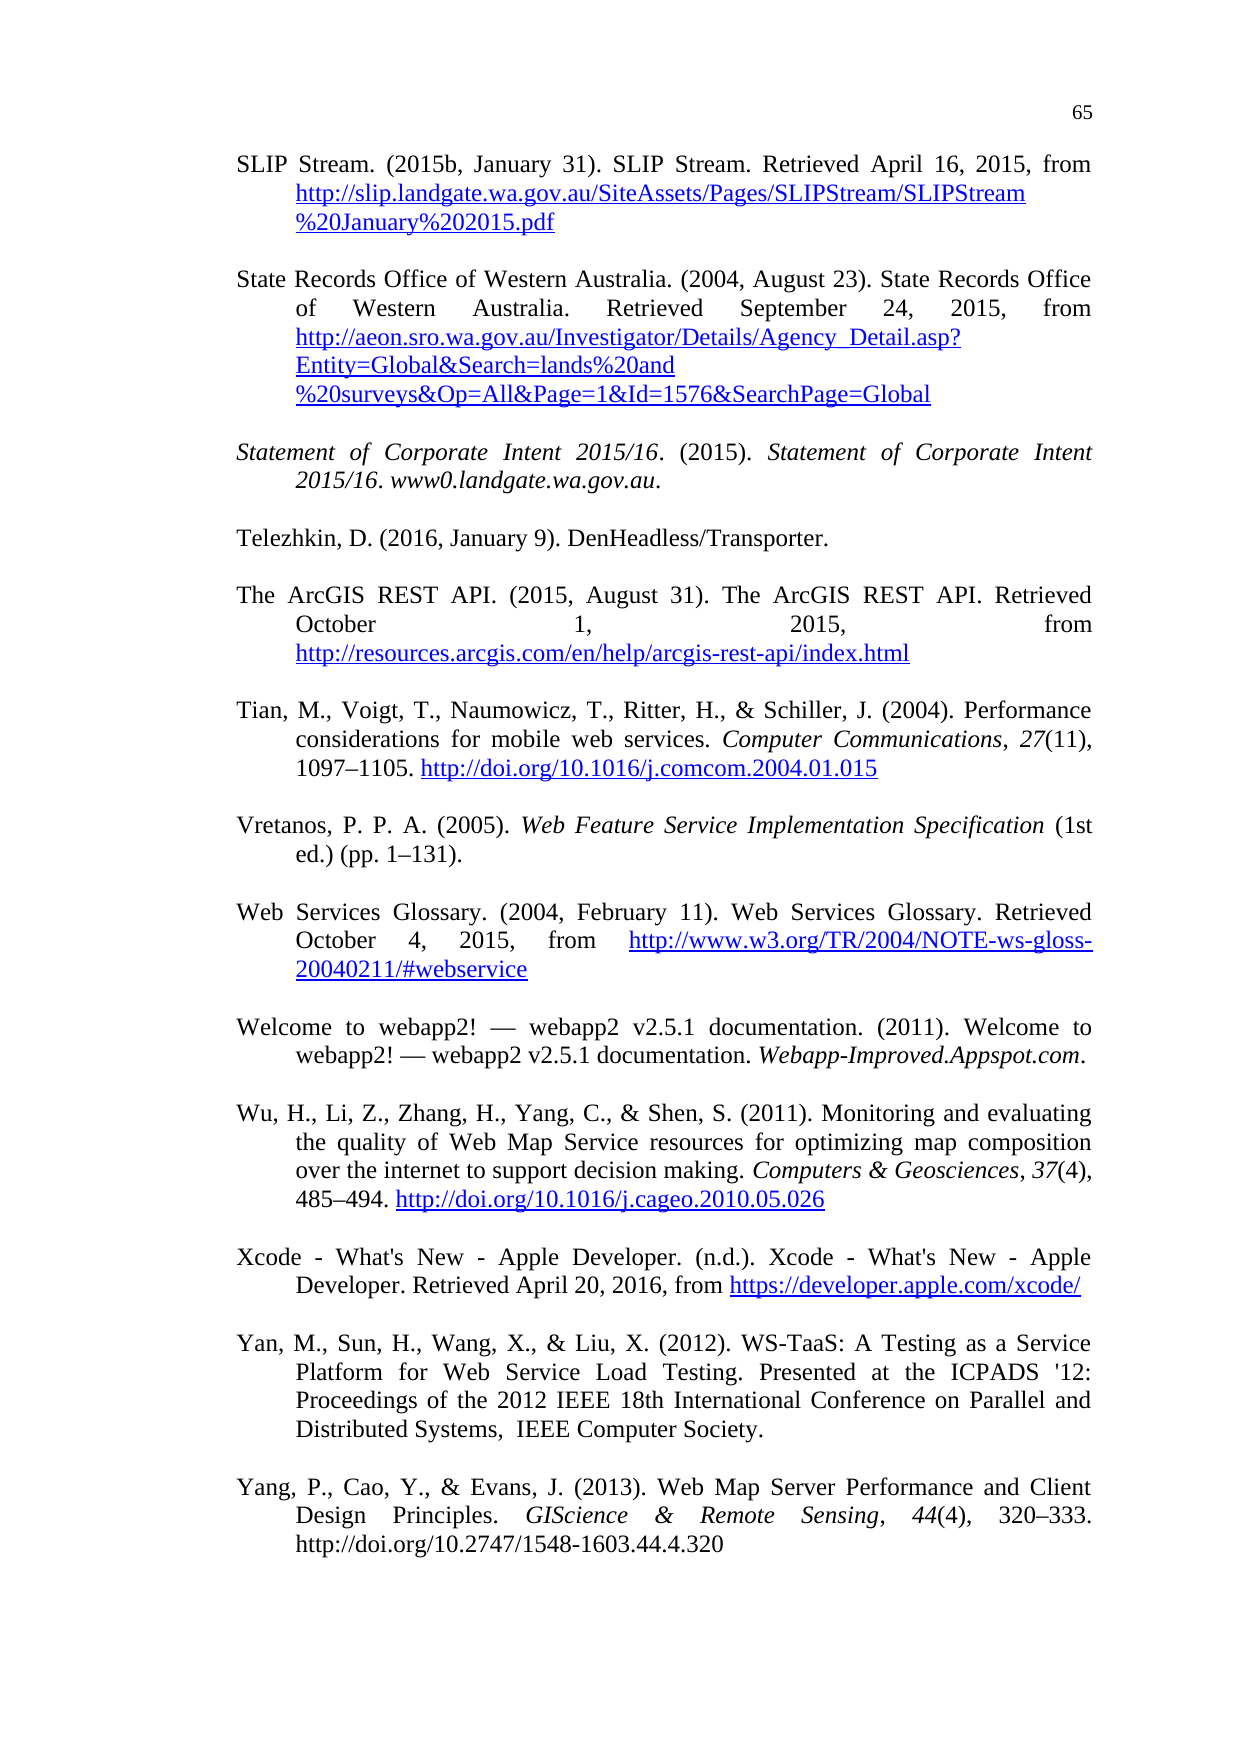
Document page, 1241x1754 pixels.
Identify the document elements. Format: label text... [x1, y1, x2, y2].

text Wu, H., Li, Z., Zhang, H., Yang, C., & Shen, S. (2011). Monitoring and evaluating the quality of Web Map Service resources for optimizing map composition over the internet to support decision making. Computers & Geosciences, 37(4), 485–494. http://doi.org/10.1016/j.cageo.2010.05.026 [236, 1098, 1092, 1213]
text Web Services Glossary. (2004, February 11). Web Services Glossary. Retrieved October 4, 2015, from http://www.w3.org/TR/2004/NOTE-ws-gloss-20040211/#webservice [236, 897, 1092, 983]
text Yang, P., Cao, Y., & Evans, J. (2013). Web Map Server Performance and Client Design Principles. GIScience & Remote Sensing, 44(4), 320–333. http://doi.org/10.2747/1548-1603.44.4.320 [236, 1472, 1092, 1558]
text Statement of Corporate Intent 2015/16. (2015). Statement of Corporate Intent 2015/16. www0.landgate.wa.gov.au. [236, 437, 1092, 494]
text Welcome to webapp2! — webapp2 v2.5.1 documentation. (2011). Welcome to webapp2! — webapp2 v2.5.1 documentation. Webapp-Improved.Appspot.com. [236, 1012, 1092, 1069]
text Tian, M., Voigt, T., Naumowicz, T., Ritter, H., & Schiller, J. (2004). Performance considerations for mobile web services. Computer Communications, 27(11), 1097–1105. http://doi.org/10.1016/j.comcom.2004.01.015 [236, 695, 1092, 782]
text State Records Office of Western Australia. (2004, August 23). State Records Office of Western Australia. Retrieved September 24, 2015, from http://aeon.sro.wa.gov.au/Investigator/Details/Agency_Detail.asp?Entity=Global&Search=lands%20and%20surveys&Op=All&Page=1&Id=1576&SearchPage=Global [236, 264, 1092, 408]
text Xcode - What's New - Apple Developer. (n.d.). Xcode - What's New - Apple Developer. Retrieved April 20, 2016, from https://developer.apple.com/xcode/ [236, 1242, 1092, 1299]
text The ArcGIS REST API. (2015, August 31). The ArcGIS REST API. Retrieved October 1, 2015, from http://resources.arcgis.com/en/help/arcgis-rest-api/index.html [236, 580, 1092, 667]
text SLIP Stream. (2015b, January 31). SLIP Stream. Retrieved April 16, 2015, from http://slip.landgate.wa.gov.au/SiteAssets/Pages/SLIPStream/SLIPStream%20January%202015.pdf [236, 149, 1092, 235]
text Telezhkin, D. (2016, January 9). DenHeadless/Transporter. [236, 523, 1092, 552]
text Yan, M., Sun, H., Wang, X., & Liu, X. (2012). WS-TaaS: A Testing as a Service Platform for Web Service Load Testing. Presented at the ICPADS '12: Proceedings of the 2012 IEEE 18th International Conference on Parallel and Distributed Systems, IEEE Computer Society. [236, 1328, 1092, 1443]
text Vretanos, P. P. A. (2005). Web Feature Service Implementation Specification (1st ed.) (pp. 1–131). [236, 810, 1092, 868]
